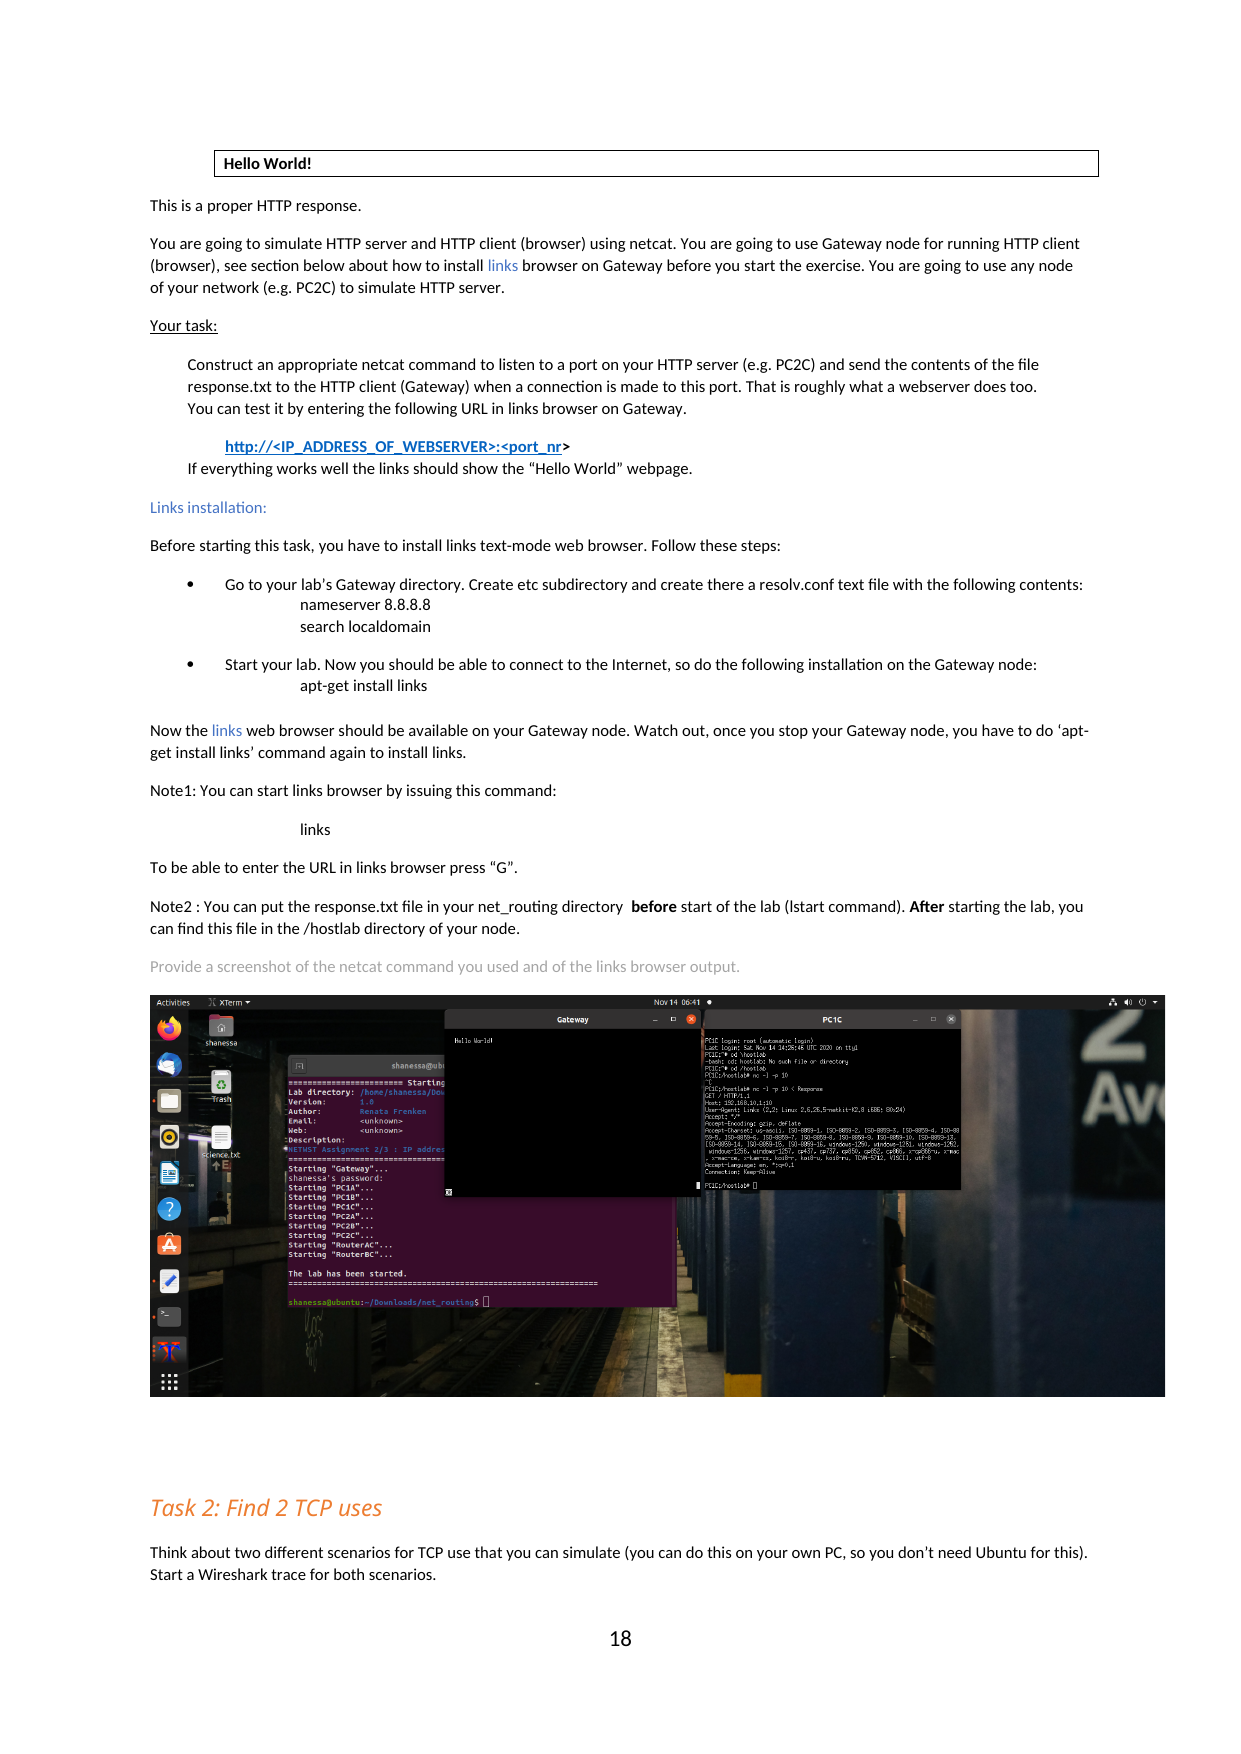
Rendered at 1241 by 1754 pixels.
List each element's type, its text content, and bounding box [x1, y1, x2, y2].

text Provide a screenshot of the netcat command you used and of the links browser output. [150, 957, 1090, 977]
text To be able to enter the URL in links browser press “G”. [150, 858, 1090, 878]
text Construct an appropriate netcat command to listen to a port on your HTTP server (e.g. PC2C) and send the contents of the file response.txt to the HTTP client (Gateway) when a connection is made to this port. That is roughly what a webserver does too. You can test it by entering the following URL in links browser on Gateway. [187, 354, 1090, 418]
text Task 2: Find 2 TCP uses [150, 1492, 1090, 1523]
text http://<IP_ADDRESS_OF_WEBSERVER>:<port_nr> If everything works well the links should show the “Hello World” webpage. [187, 436, 1090, 479]
picture [150, 995, 1166, 1397]
text nameserver 8.8.8.8 search localdomain [300, 594, 1090, 636]
text Hello World! [215, 151, 1098, 176]
text Links installation: [150, 497, 1090, 517]
text Before starting this task, you have to install links text-mode web browser. Follow these steps: [150, 535, 1090, 556]
text Now the links web browser should be available on your Gateway node. Watch out, once you stop your Gateway node, you have to do ‘apt-get install links’ command again to install links. [150, 720, 1090, 762]
text You are going to simulate HTTP server and HTTP client (browser) using netcat. You are going to use Gateway node for running HTTP client (browser), see section below about how to install links browser on Gateway before you start the exercise. You are going to use any node of your network (e.g. PC2C) to simulate HTTP server. [150, 233, 1090, 297]
text Think about two different scenarios for TCP use that you can simulate (you can do this on your own PC, so you don’t need Ubuntu for this). Start a Wireshark trace for both scenarios. [150, 1542, 1090, 1585]
text Note1: You can start links browser by issuing this command: [150, 781, 1090, 801]
text Your task: [150, 316, 1090, 336]
list Go to your lab’s Gateway directory. Create etc subdirectory and create there a resolv.conf text file with the following contents: [187, 574, 1090, 594]
text Note2 : You can put the response.txt file in your net_routing directory before start of the lab (lstart command). After starting the lab, you can find this file in the /hostlab directory of your node. [150, 896, 1090, 938]
list apt-get install links [225, 675, 1090, 695]
text links [150, 819, 1090, 839]
text This is a proper HTTP response. [150, 195, 1090, 215]
list Start your lab. Now you should be able to connect to the Internet, so do the following installation on the Gateway node: [187, 655, 1090, 675]
